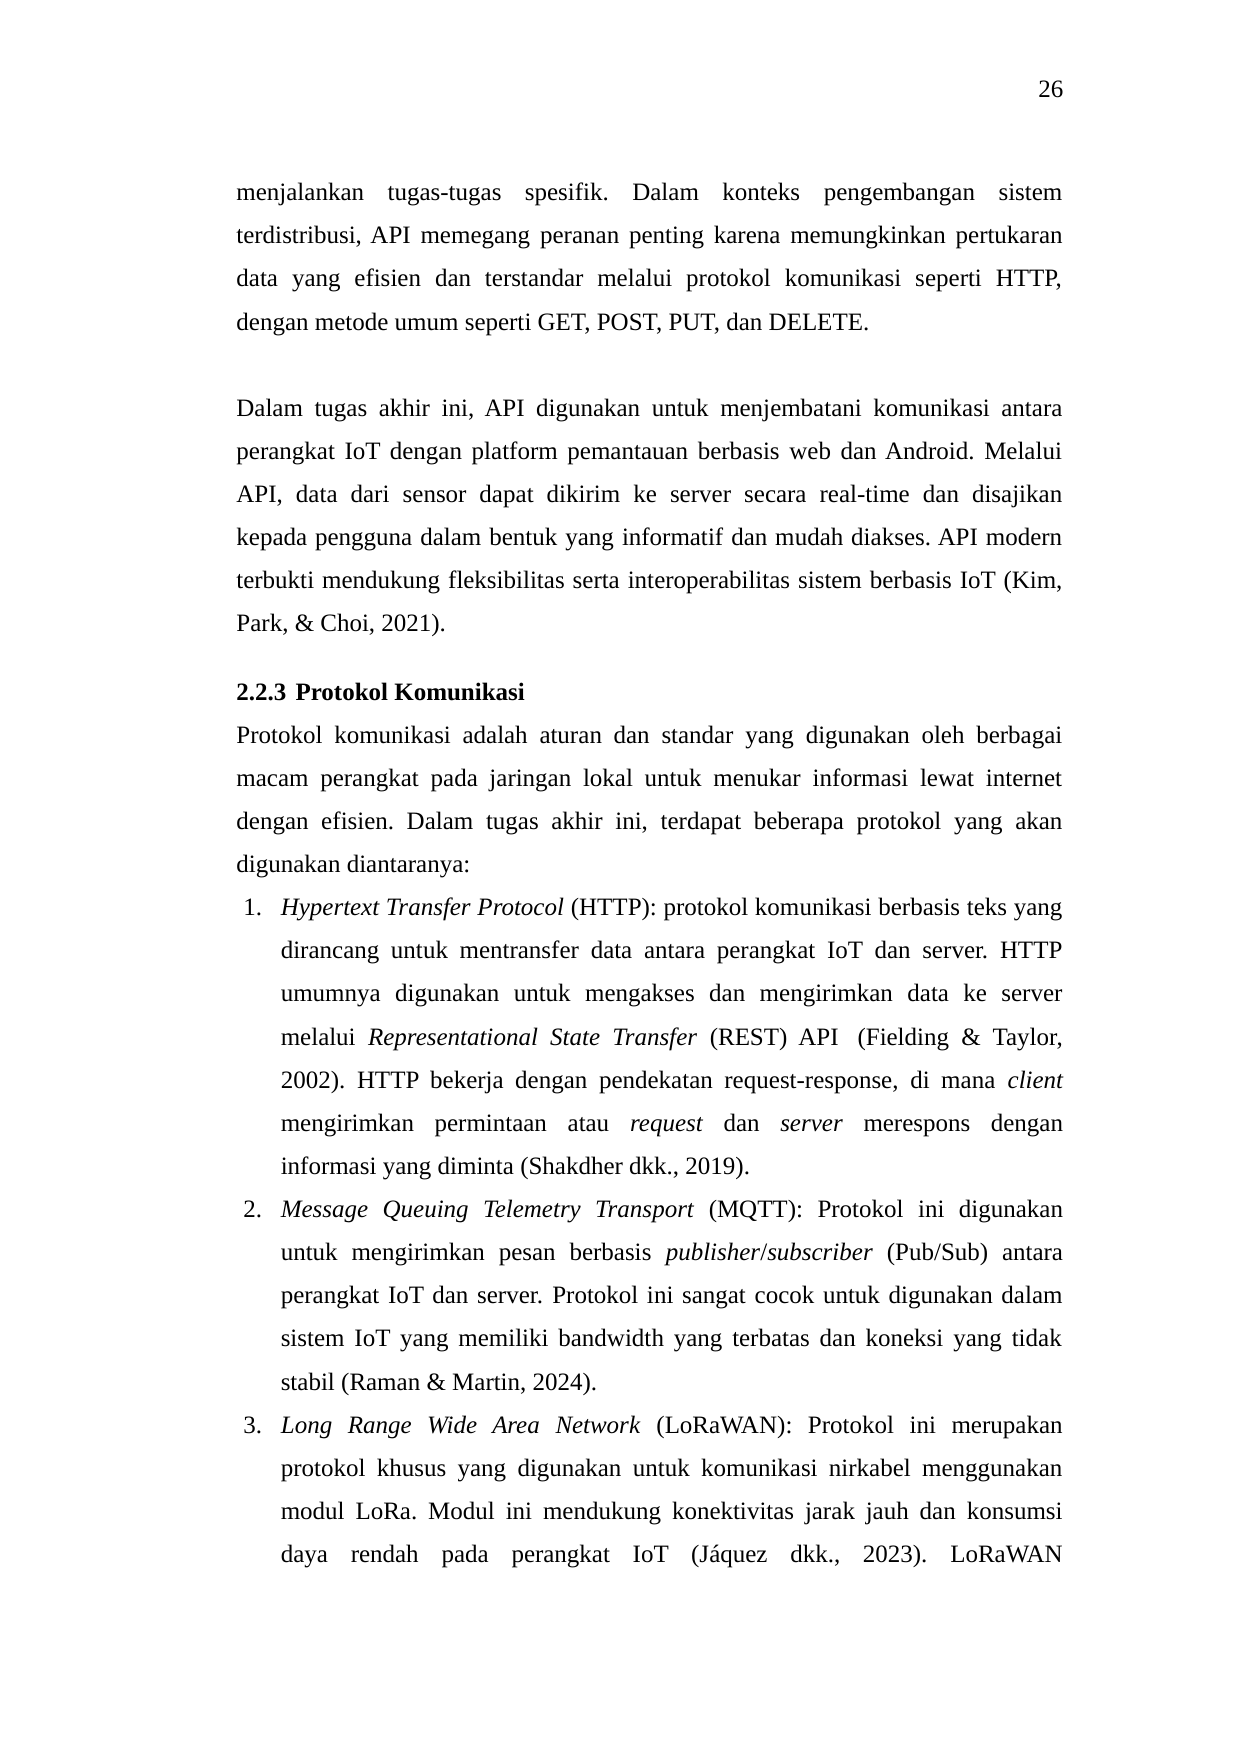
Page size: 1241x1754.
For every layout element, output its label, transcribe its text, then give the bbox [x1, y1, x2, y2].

text Protokol komunikasi adalah aturan dan standar yang digunakan oleh berbagai macam perangkat pada jaringan lokal untuk menukar informasi lewat internet dengan efisien. Dalam tugas akhir ini, terdapat beberapa protokol yang akan digunakan diantaranya: [236, 720, 1063, 878]
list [243, 1410, 1063, 1568]
text Protokol Komunikasi [236, 677, 1063, 705]
list Hypertext Transfer Protocol (HTTP): protokol komunikasi berbasis teks yang dirancang untuk mentransfer data antara perangkat IoT dan server. HTTP umumnya digunakan untuk mengakses dan mengirimkan data ke server melalui Representational State Transfer (REST) API (Fielding & Taylor, 2002). HTTP bekerja dengan pendekatan request-response, di mana client mengirimkan permintaan atau request dan server merespons dengan informasi yang diminta (Shakdher dkk., 2019). [243, 892, 1063, 1180]
list Message Queuing Telemetry Transport (MQTT): Protokol ini digunakan untuk mengirimkan pesan berbasis publisher/subscriber (Pub/Sub) antara perangkat IoT dan server. Protokol ini sangat cocok untuk digunakan dalam sistem IoT yang memiliki bandwidth yang terbatas dan koneksi yang tidak stabil (Raman & Martin, 2024). [243, 1194, 1063, 1395]
text Dalam tugas akhir ini, API digunakan untuk menjembatani komunikasi antara perangkat IoT dengan platform pemantauan berbasis web dan Android. Melalui API, data dari sensor dapat dikirim ke server secara real-time dan disajikan kepada pengguna dalam bentuk yang informatif dan mudah diakses. API modern terbukti mendukung fleksibilitas serta interoperabilitas sistem berbasis IoT (Kim, Park, & Choi, 2021). [236, 393, 1063, 637]
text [236, 177, 1063, 335]
